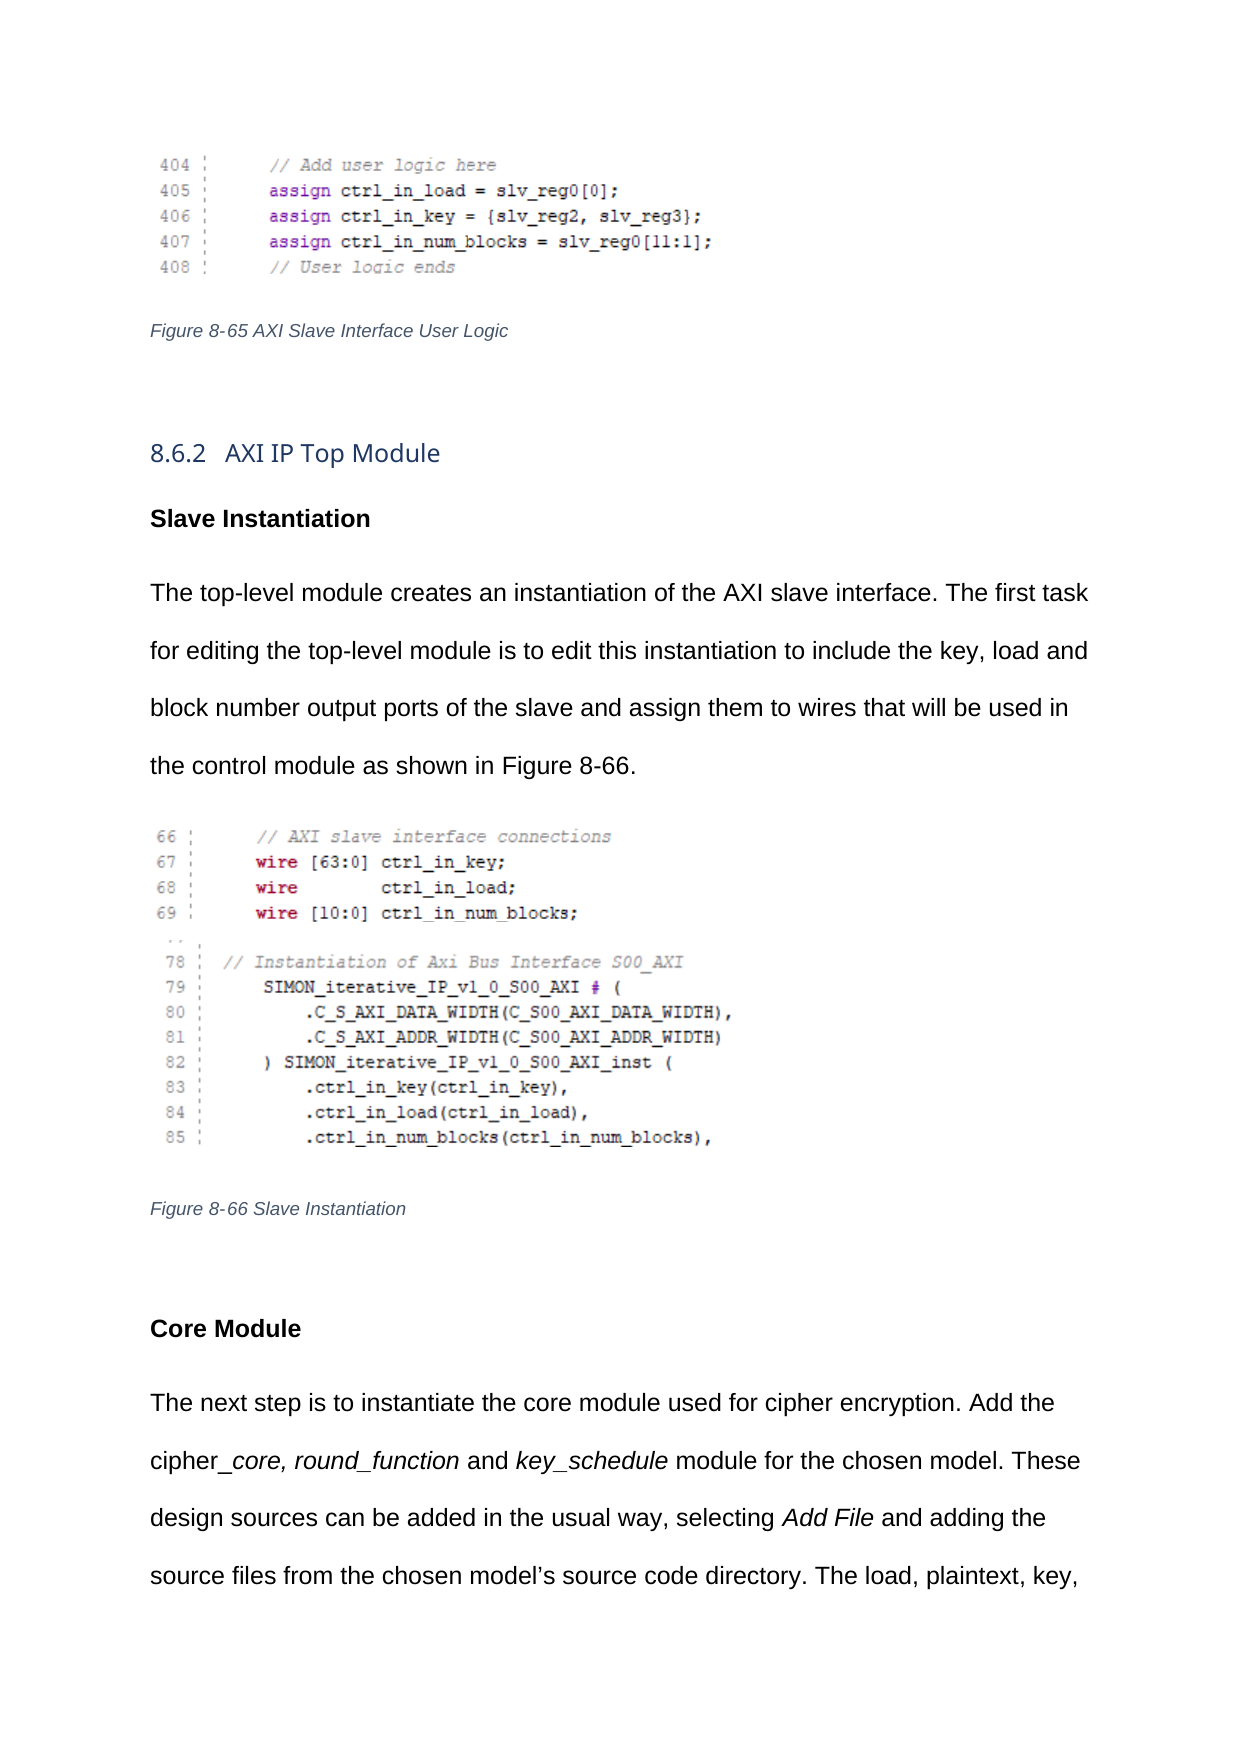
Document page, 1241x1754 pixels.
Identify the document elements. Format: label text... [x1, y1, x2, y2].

text Slave Instantiation [150, 504, 1090, 533]
picture [150, 825, 767, 1152]
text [150, 1388, 1090, 1589]
subtitle AXI IP Top Module [150, 436, 1090, 470]
picture [150, 150, 722, 274]
text Core Module [150, 1314, 1090, 1343]
